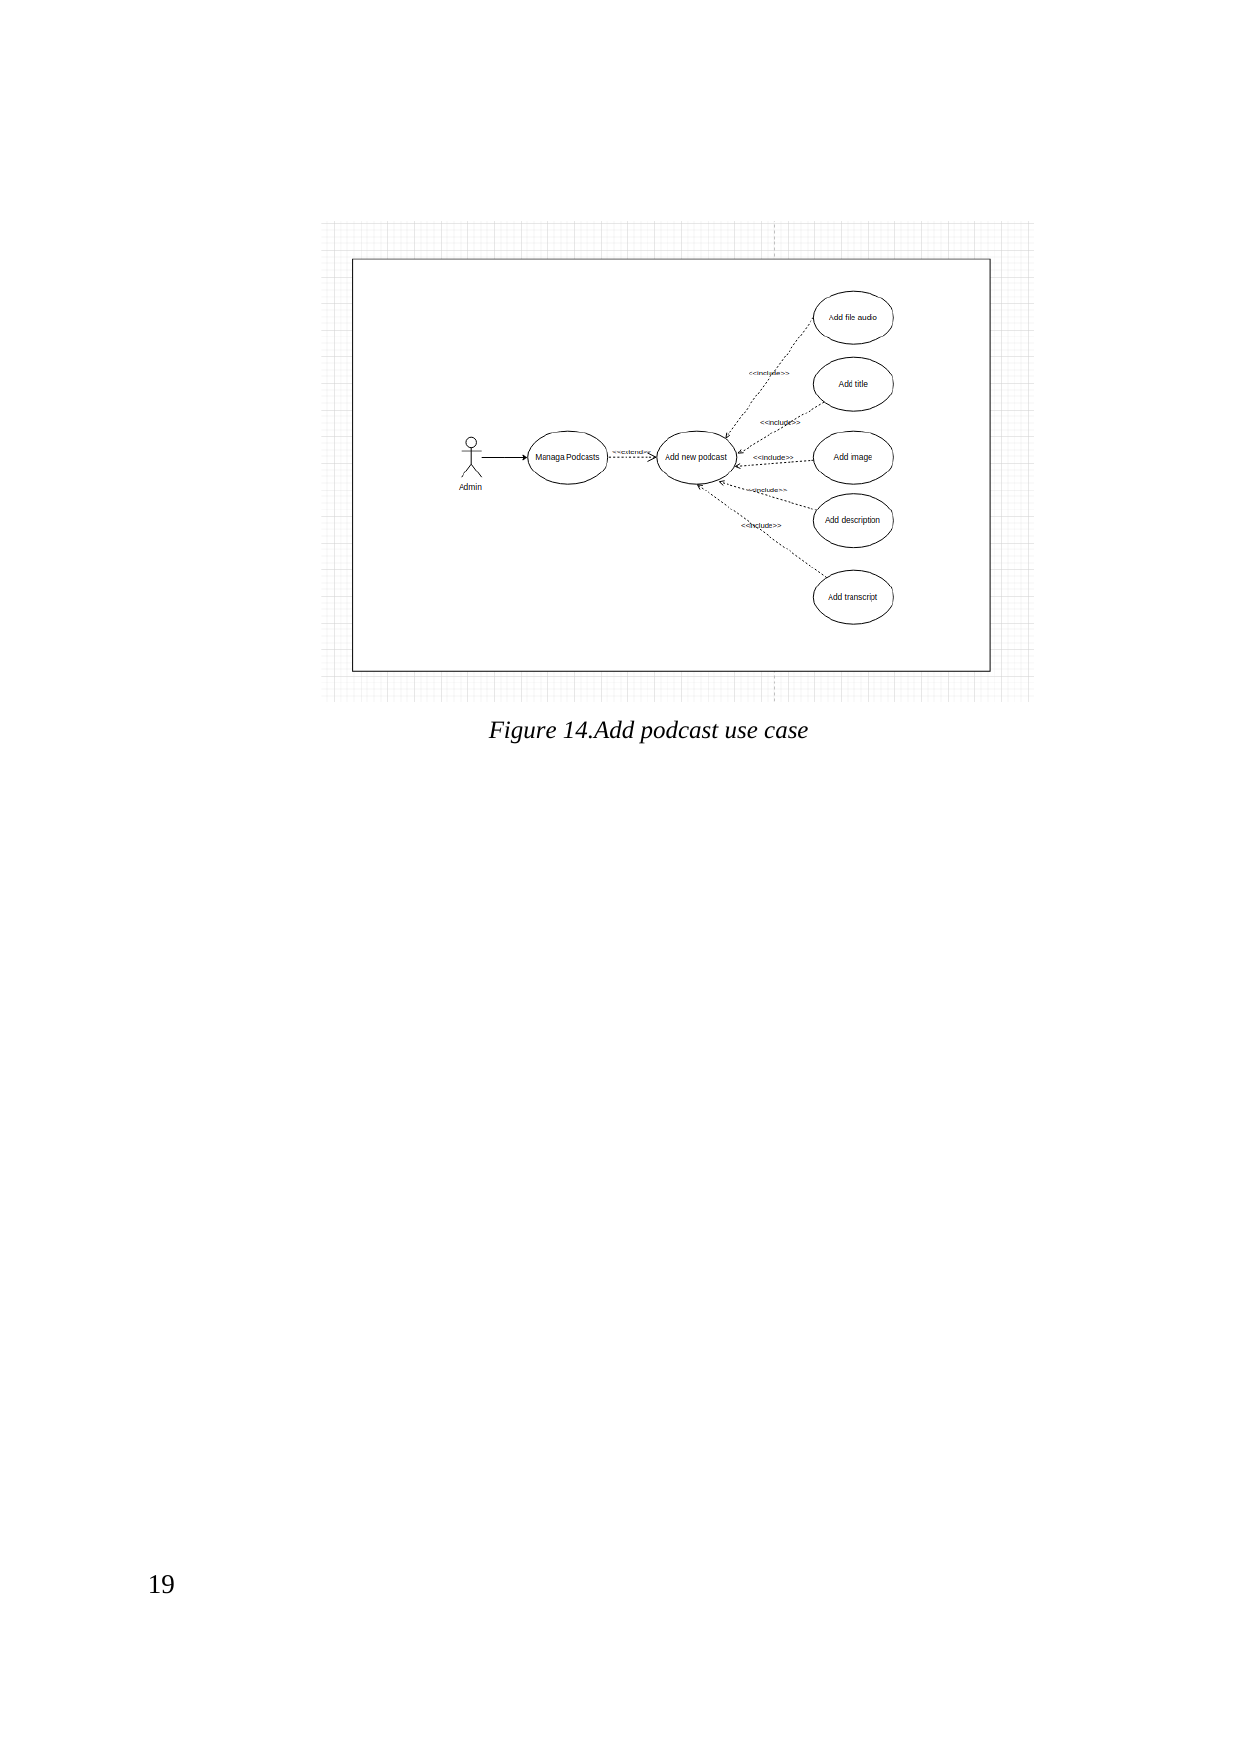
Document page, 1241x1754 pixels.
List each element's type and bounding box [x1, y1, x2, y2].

picture [321, 221, 1034, 702]
